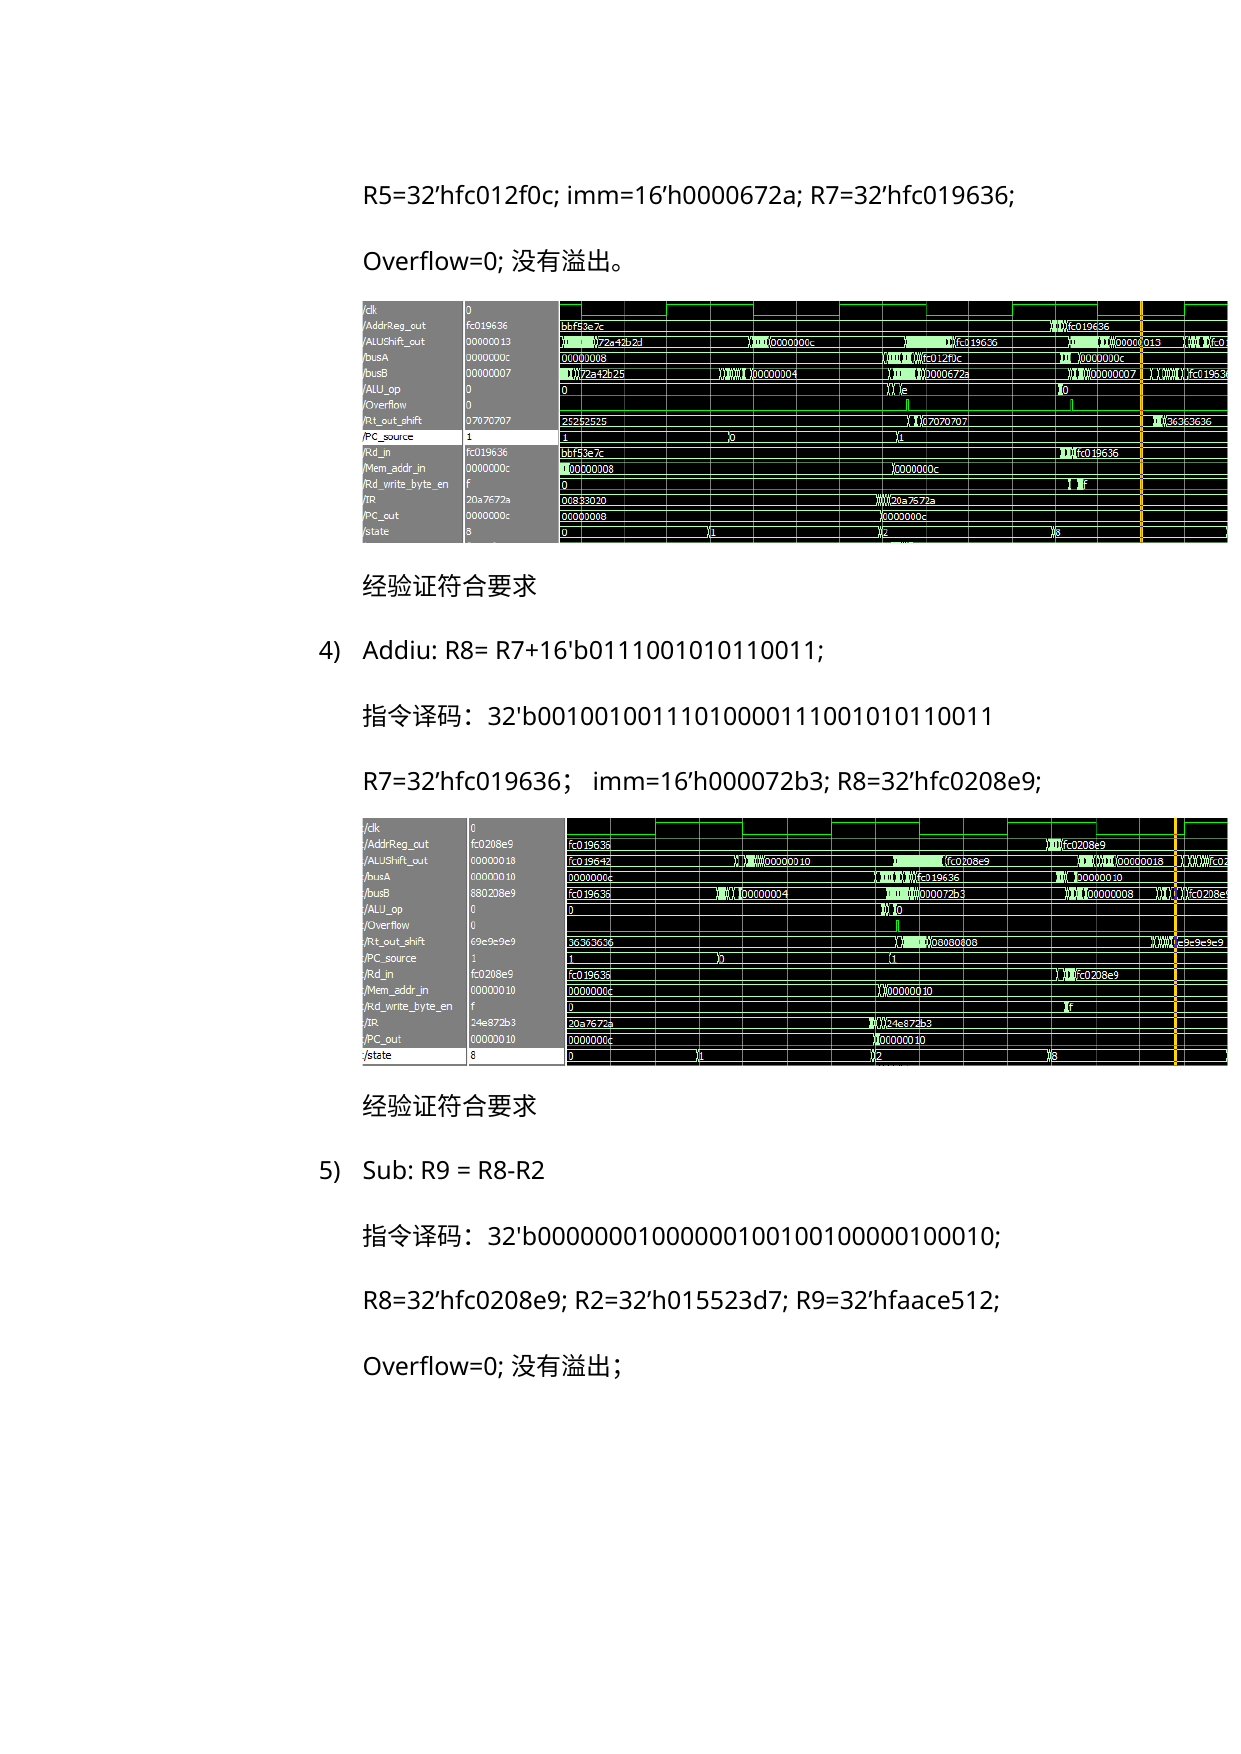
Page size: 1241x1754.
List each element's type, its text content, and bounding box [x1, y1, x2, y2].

text 经验证符合要求 [362, 1072, 1053, 1137]
text 指令译码：32'b00000001000000100100100000100010; [362, 1202, 1053, 1267]
text 指令译码：32'b00100100111010000111001010110011 [362, 682, 1053, 747]
text R8=32’hfc0208e9; R2=32’h015523d7; R9=32’hfaace512; Overflow=0; 没有溢出； [362, 1267, 1053, 1397]
picture [362, 818, 1228, 1066]
list Addiu: R8= R7+16'b0111001010110011; [319, 617, 1053, 682]
text 经验证符合要求 [362, 552, 1053, 617]
text R5=32’hfc012f0c; imm=16’h0000672a; R7=32’hfc019636; [362, 162, 1053, 227]
list Sub: R9 = R8-R2 [319, 1137, 1053, 1202]
text R7=32’hfc019636； imm=16’h000072b3; R8=32’hfc0208e9; [362, 747, 1053, 812]
text Overflow=0; 没有溢出。 [362, 227, 1053, 292]
picture [362, 301, 1228, 543]
